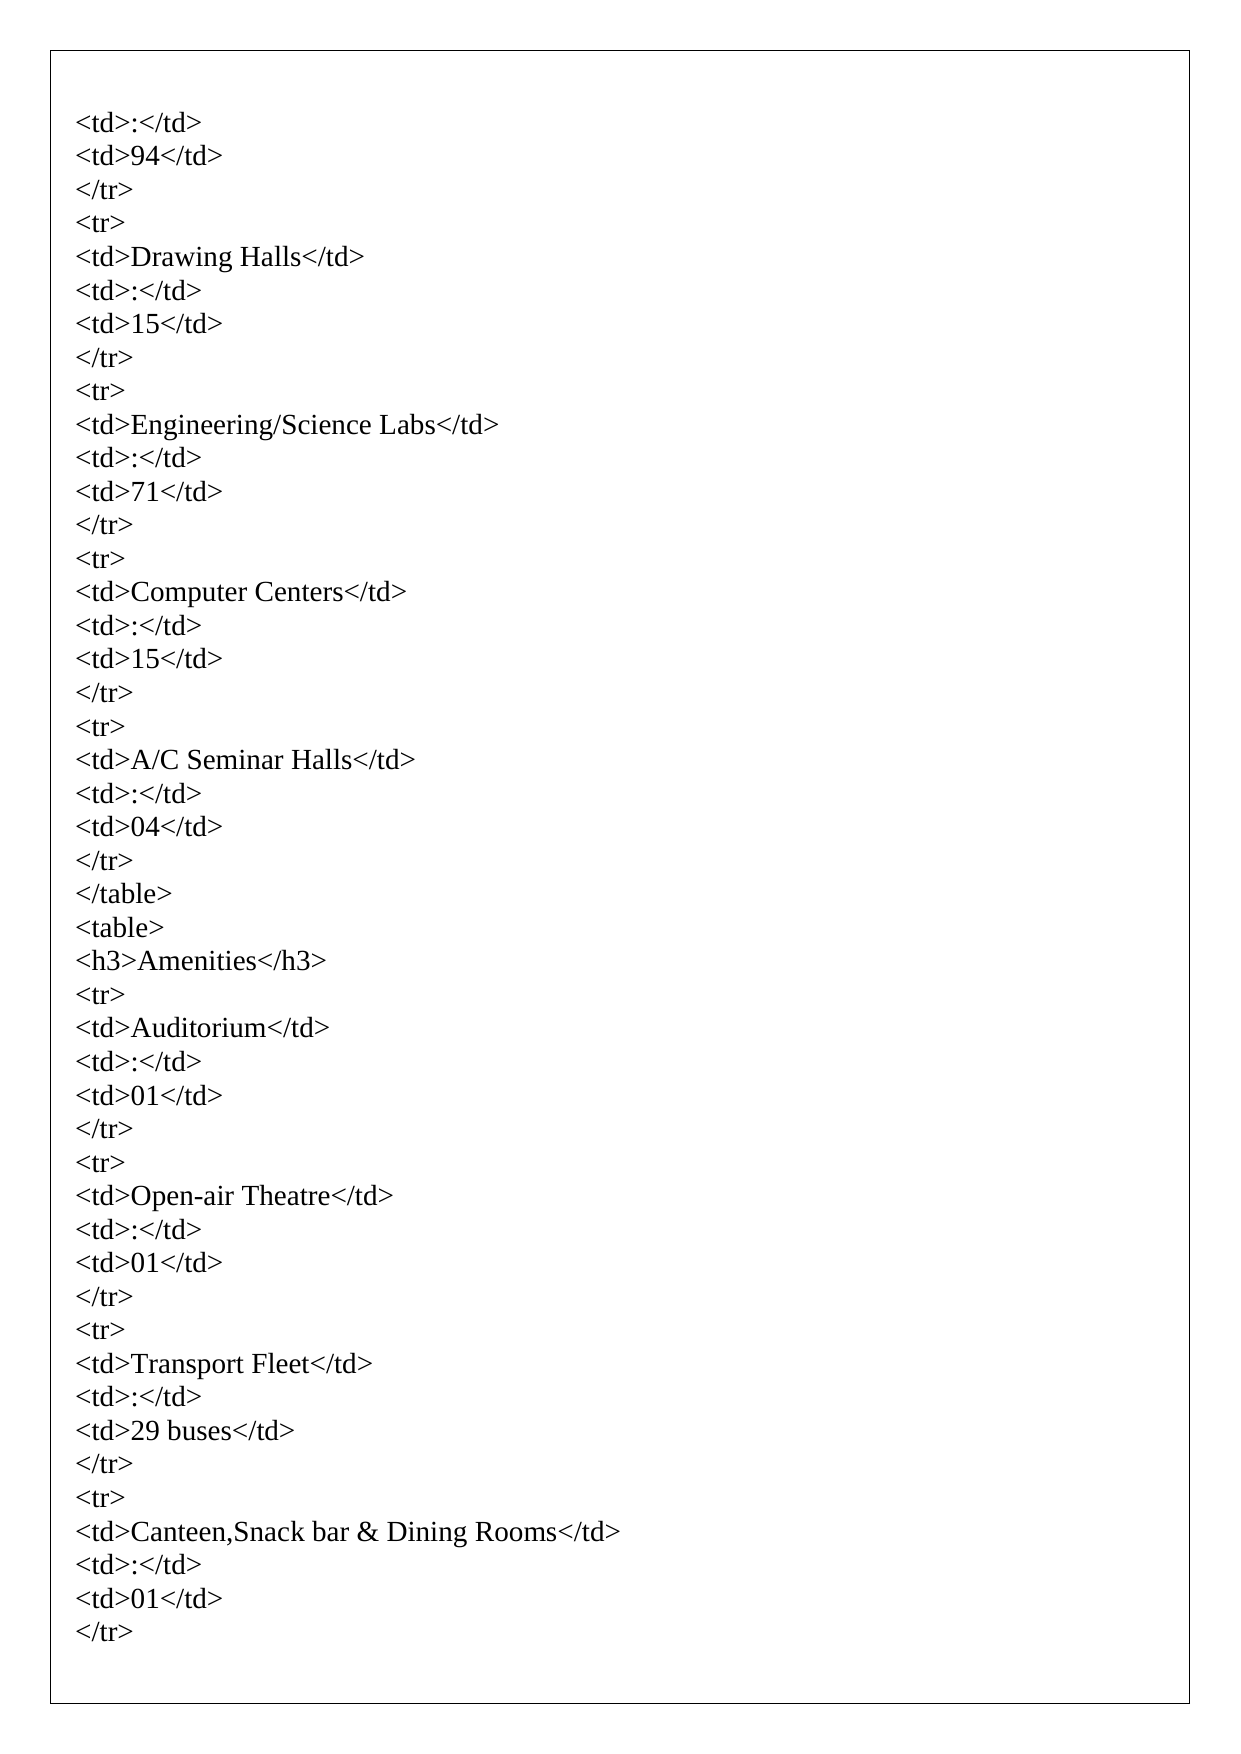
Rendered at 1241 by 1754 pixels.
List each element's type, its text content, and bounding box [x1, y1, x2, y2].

text <td>94</td> [75, 138, 1165, 172]
text <td>01</td> [75, 1078, 1165, 1111]
text <td>Engineering/Science Labs</td> [75, 407, 1165, 440]
text <td>:</td> [75, 1547, 1165, 1581]
text <td>Transport Fleet</td> [75, 1346, 1165, 1379]
text <td>:</td> [75, 776, 1165, 809]
text <tr> [75, 206, 1165, 239]
text <h3>Amenities</h3> [75, 943, 1165, 977]
text <tr> [75, 709, 1165, 742]
text <td>:</td> [75, 440, 1165, 474]
text <td>:</td> [75, 1212, 1165, 1245]
text <tr> [75, 1480, 1165, 1514]
text </table> [75, 876, 1165, 910]
text <tr> [75, 1145, 1165, 1178]
text <td>:</td> [75, 1379, 1165, 1413]
text <td>01</td> [75, 1245, 1165, 1279]
text <td>Auditorium</td> [75, 1011, 1165, 1044]
text </tr> [75, 172, 1165, 206]
text <tr> [75, 541, 1165, 574]
text </tr> [75, 1279, 1165, 1312]
text </tr> [75, 843, 1165, 876]
text <td>:</td> [75, 608, 1165, 642]
text </tr> [75, 675, 1165, 709]
text <td>Canteen,Snack bar & Dining Rooms</td> [75, 1514, 1165, 1547]
text <tr> [75, 373, 1165, 407]
text <td>71</td> [75, 474, 1165, 507]
text </tr> [75, 507, 1165, 541]
text </tr> [75, 1111, 1165, 1145]
text <td>04</td> [75, 809, 1165, 843]
text <td>29 buses</td> [75, 1413, 1165, 1447]
text <td>Drawing Halls</td> [75, 239, 1165, 273]
text <tr> [75, 977, 1165, 1011]
text <tr> [75, 1312, 1165, 1346]
text <td>15</td> [75, 642, 1165, 675]
text <td>:</td> [75, 105, 1165, 138]
text </tr> [75, 1614, 1165, 1648]
text <td>A/C Seminar Halls</td> [75, 742, 1165, 776]
text <td>Computer Centers</td> [75, 574, 1165, 608]
text </tr> [75, 1447, 1165, 1480]
text </tr> [75, 340, 1165, 373]
text <td>Open-air Theatre</td> [75, 1178, 1165, 1212]
text <td>:</td> [75, 273, 1165, 306]
text <td>:</td> [75, 1044, 1165, 1078]
text <td>15</td> [75, 306, 1165, 340]
text <table> [75, 910, 1165, 943]
text <td>01</td> [75, 1581, 1165, 1614]
